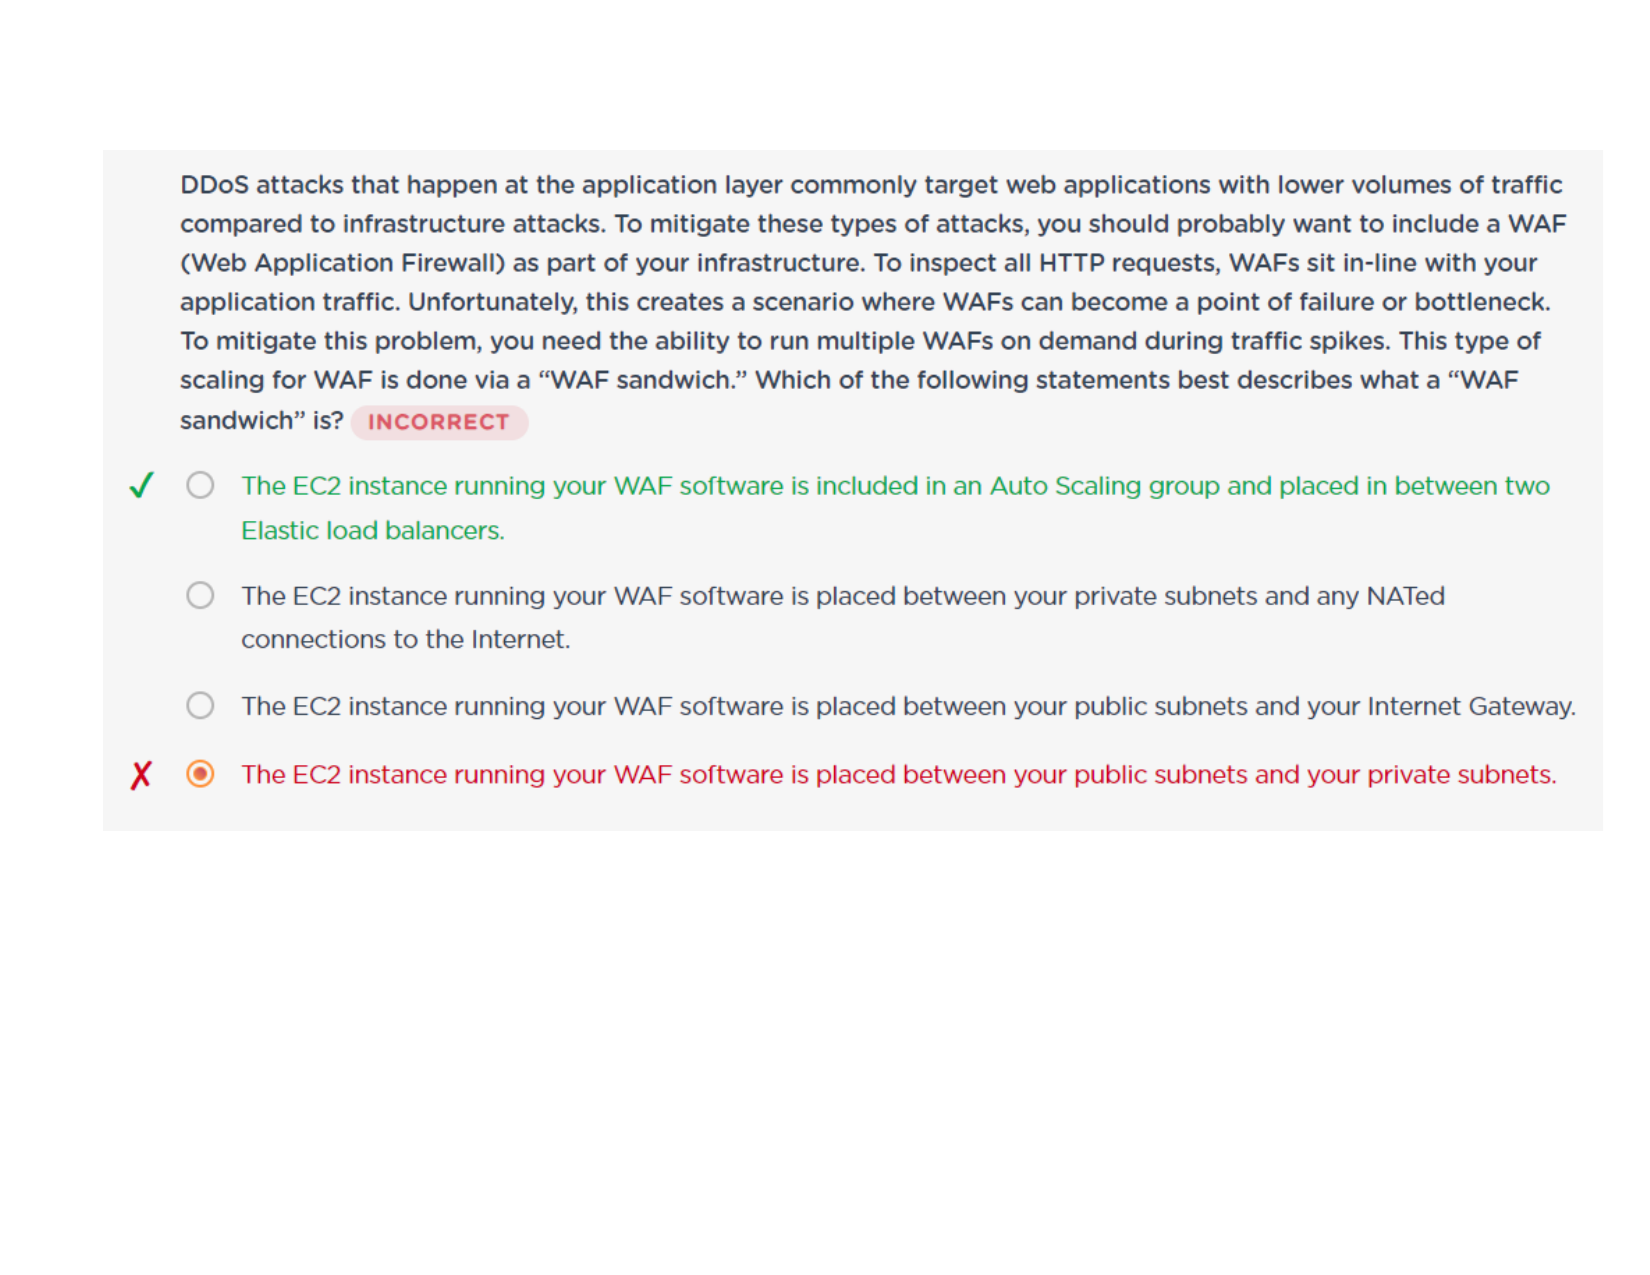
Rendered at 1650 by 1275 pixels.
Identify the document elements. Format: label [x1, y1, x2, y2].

picture [103, 150, 1604, 831]
